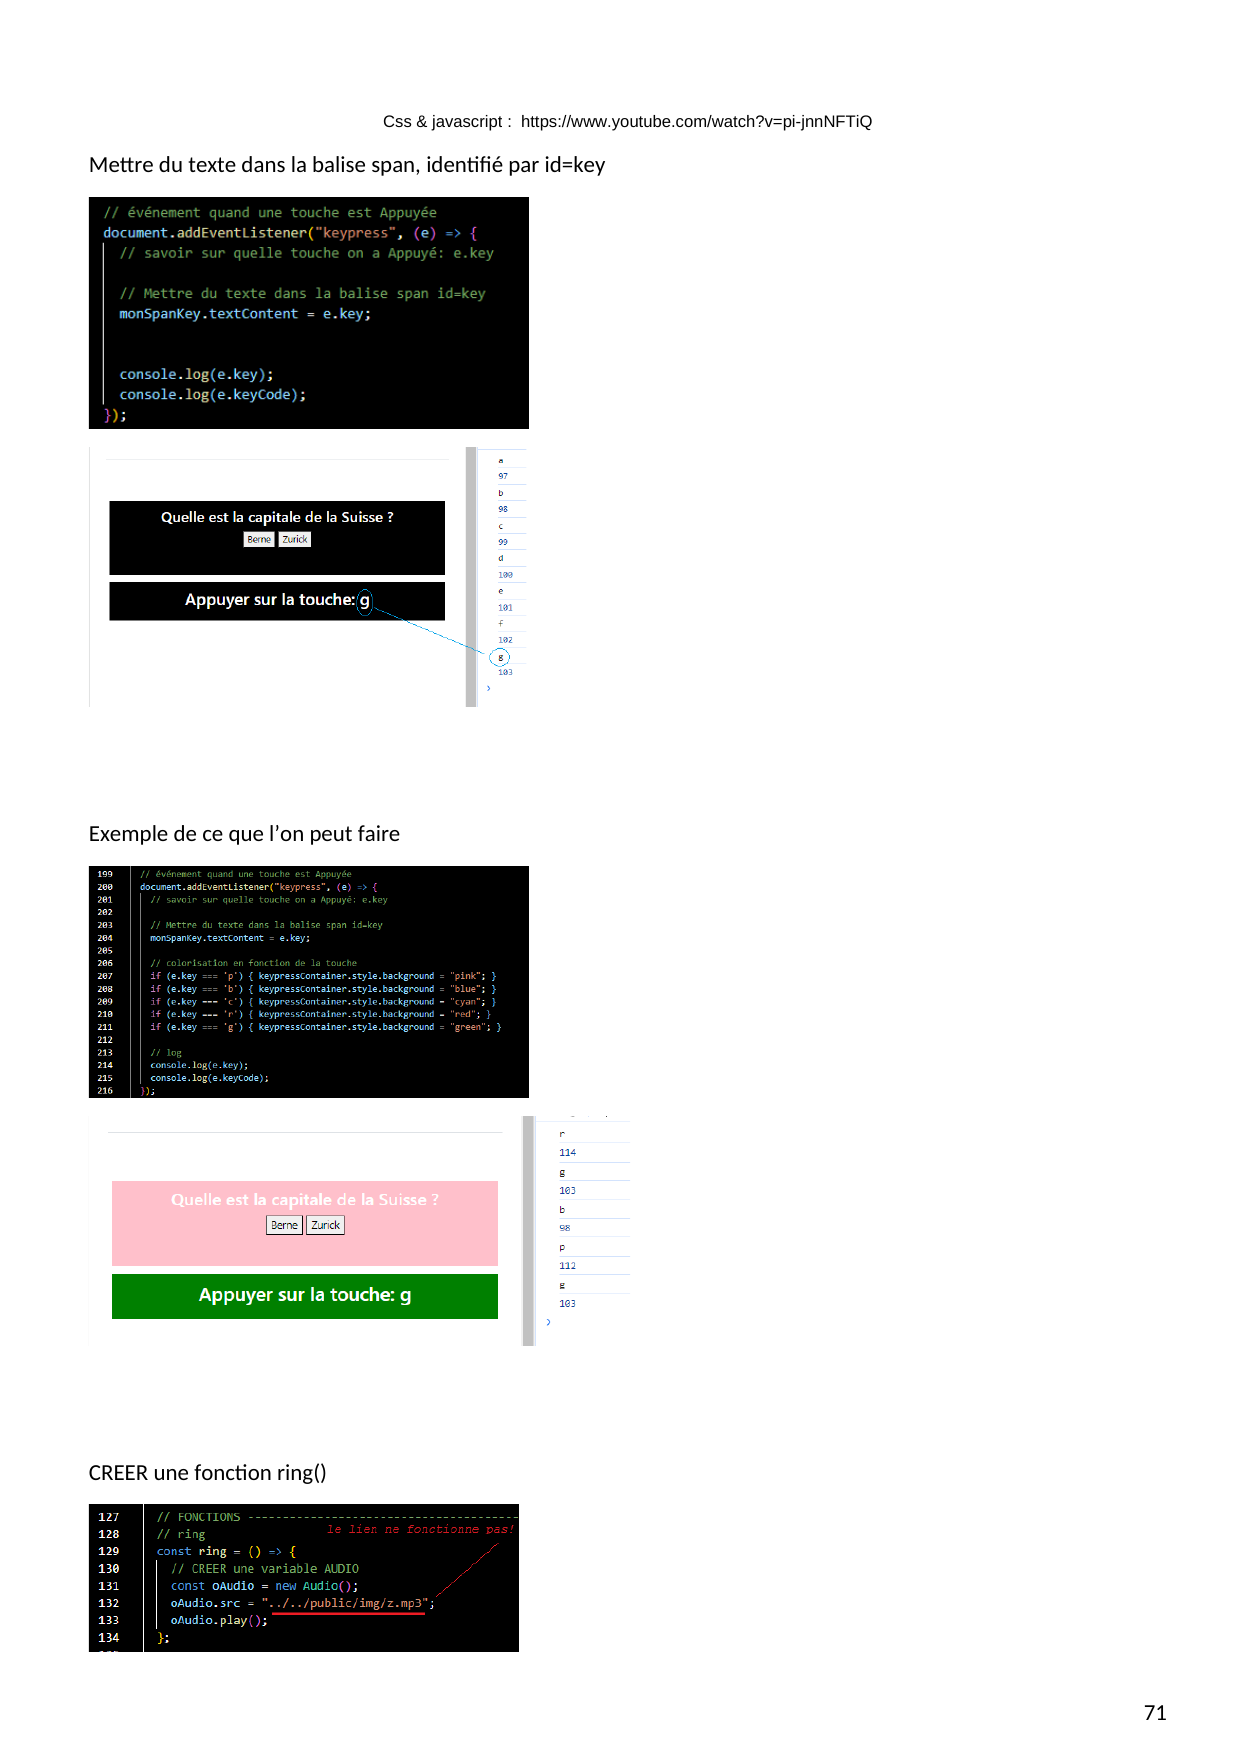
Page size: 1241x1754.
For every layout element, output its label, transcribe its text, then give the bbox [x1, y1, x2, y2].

picture [88, 1116, 631, 1346]
picture [88, 1504, 519, 1652]
text CREER une fonction ring() [89, 1458, 1167, 1486]
picture [88, 447, 527, 707]
picture [88, 866, 529, 1098]
picture [88, 197, 529, 429]
text Exemple de ce que l’on peut faire [89, 819, 1167, 847]
text Mettre du texte dans la balise span, identifié par id=key [89, 150, 1167, 178]
